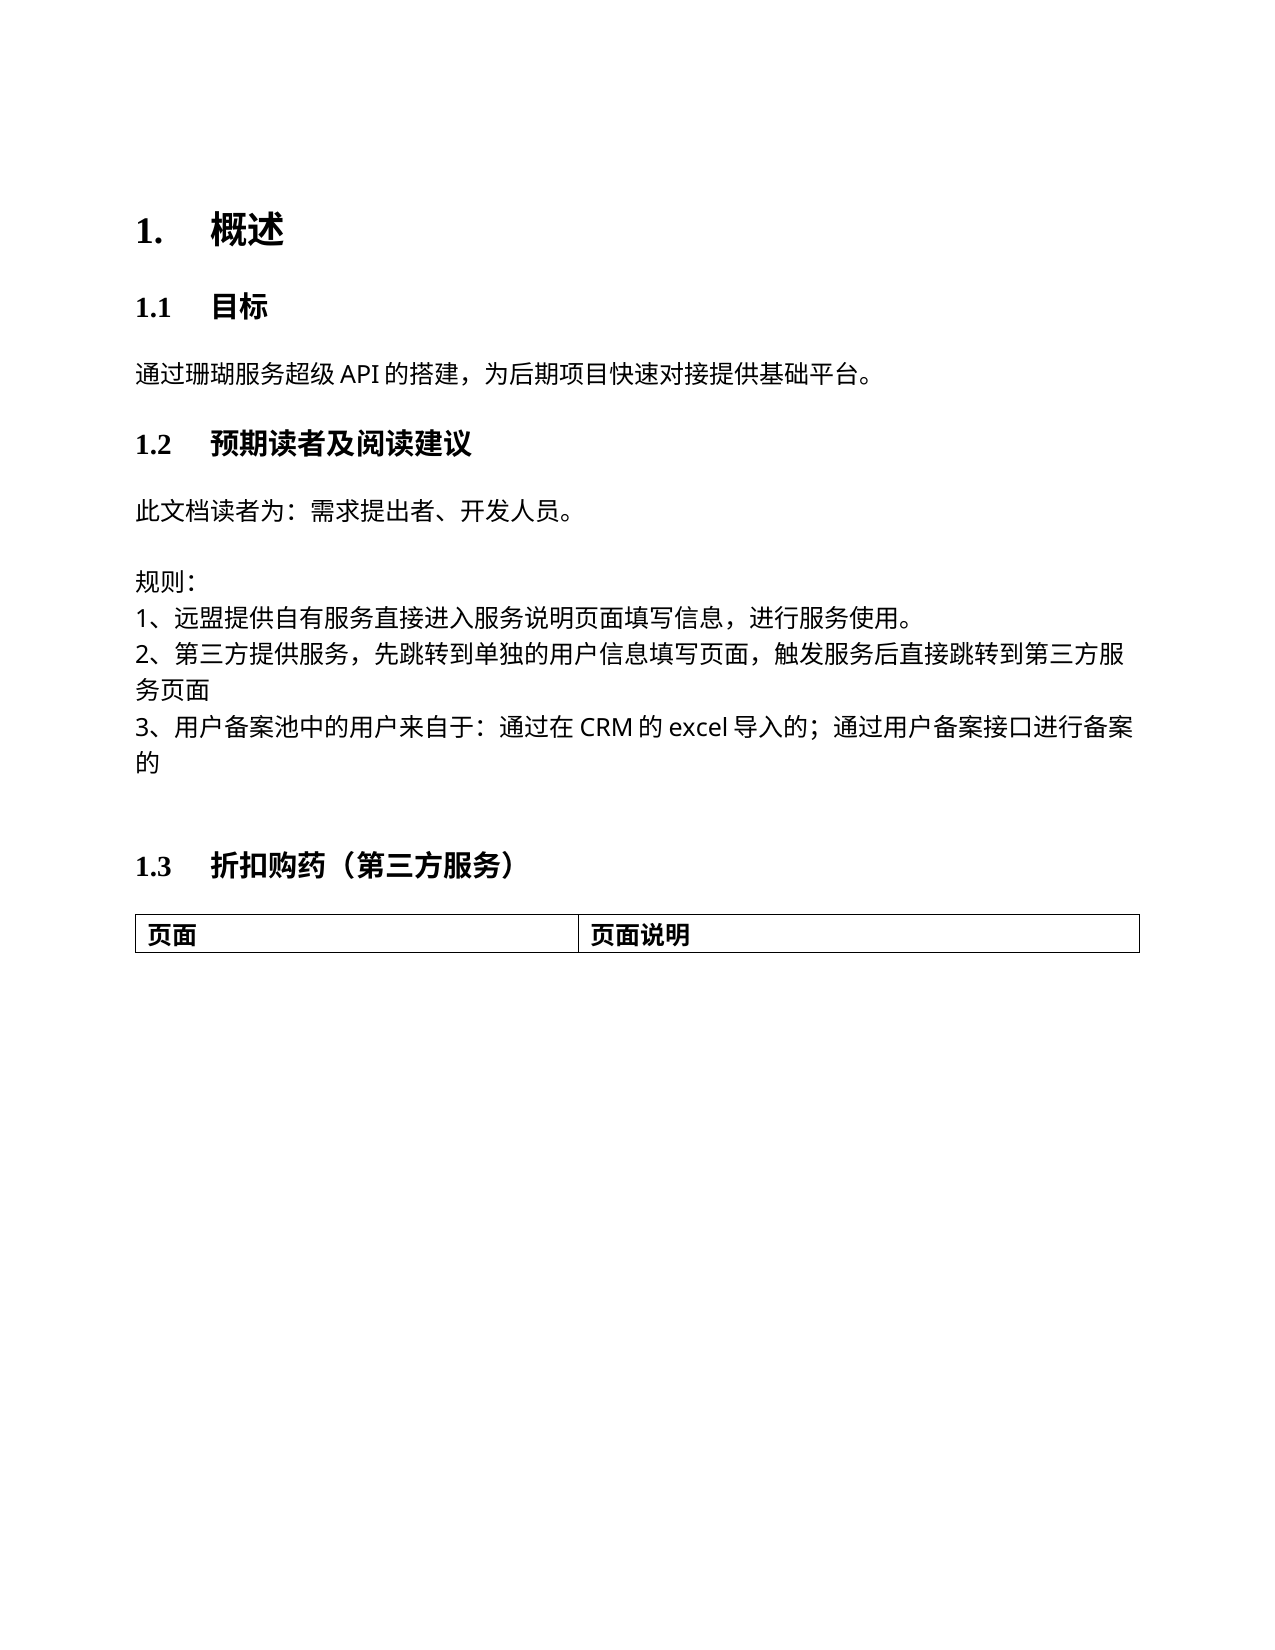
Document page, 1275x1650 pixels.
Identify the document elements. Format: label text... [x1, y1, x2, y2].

text 此文档读者为：需求提出者、开发人员。 [135, 492, 1140, 528]
subtitle 折扣购药（第三方服务） [135, 843, 1140, 885]
text 规则： [135, 562, 1140, 598]
subtitle 预期读者及阅读建议 [135, 420, 1140, 463]
subtitle 概述 [135, 200, 1140, 254]
subtitle 目标 [135, 283, 1140, 326]
text 2、第三方提供服务，先跳转到单独的用户信息填写页面，触发服务后直接跳转到第三方服务页面 [135, 634, 1140, 707]
text 1、远盟提供自有服务直接进入服务说明页面填写信息，进行服务使用。 [135, 598, 1140, 634]
text 3、用户备案池中的用户来自于：通过在CRM的excel导入的；通过用户备案接口进行备案的 [135, 707, 1140, 779]
text 通过珊瑚服务超级API的搭建，为后期项目快速对接提供基础平台。 [135, 355, 1140, 391]
table_header 页面 [136, 915, 578, 952]
table_header 页面说明 [579, 915, 1139, 952]
